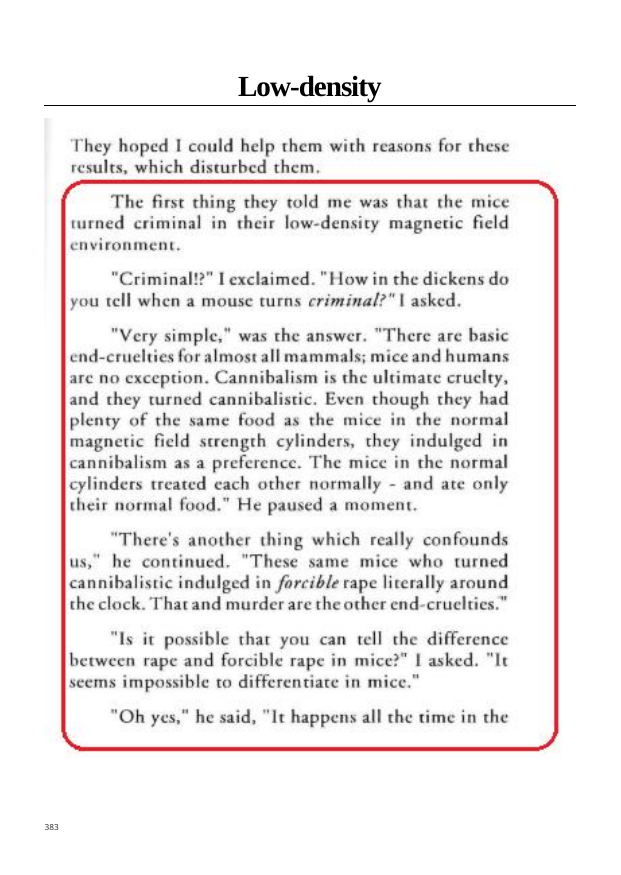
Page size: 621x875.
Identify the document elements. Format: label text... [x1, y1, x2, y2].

subtitle Low-density [44, 69, 576, 105]
picture [44, 118, 576, 758]
